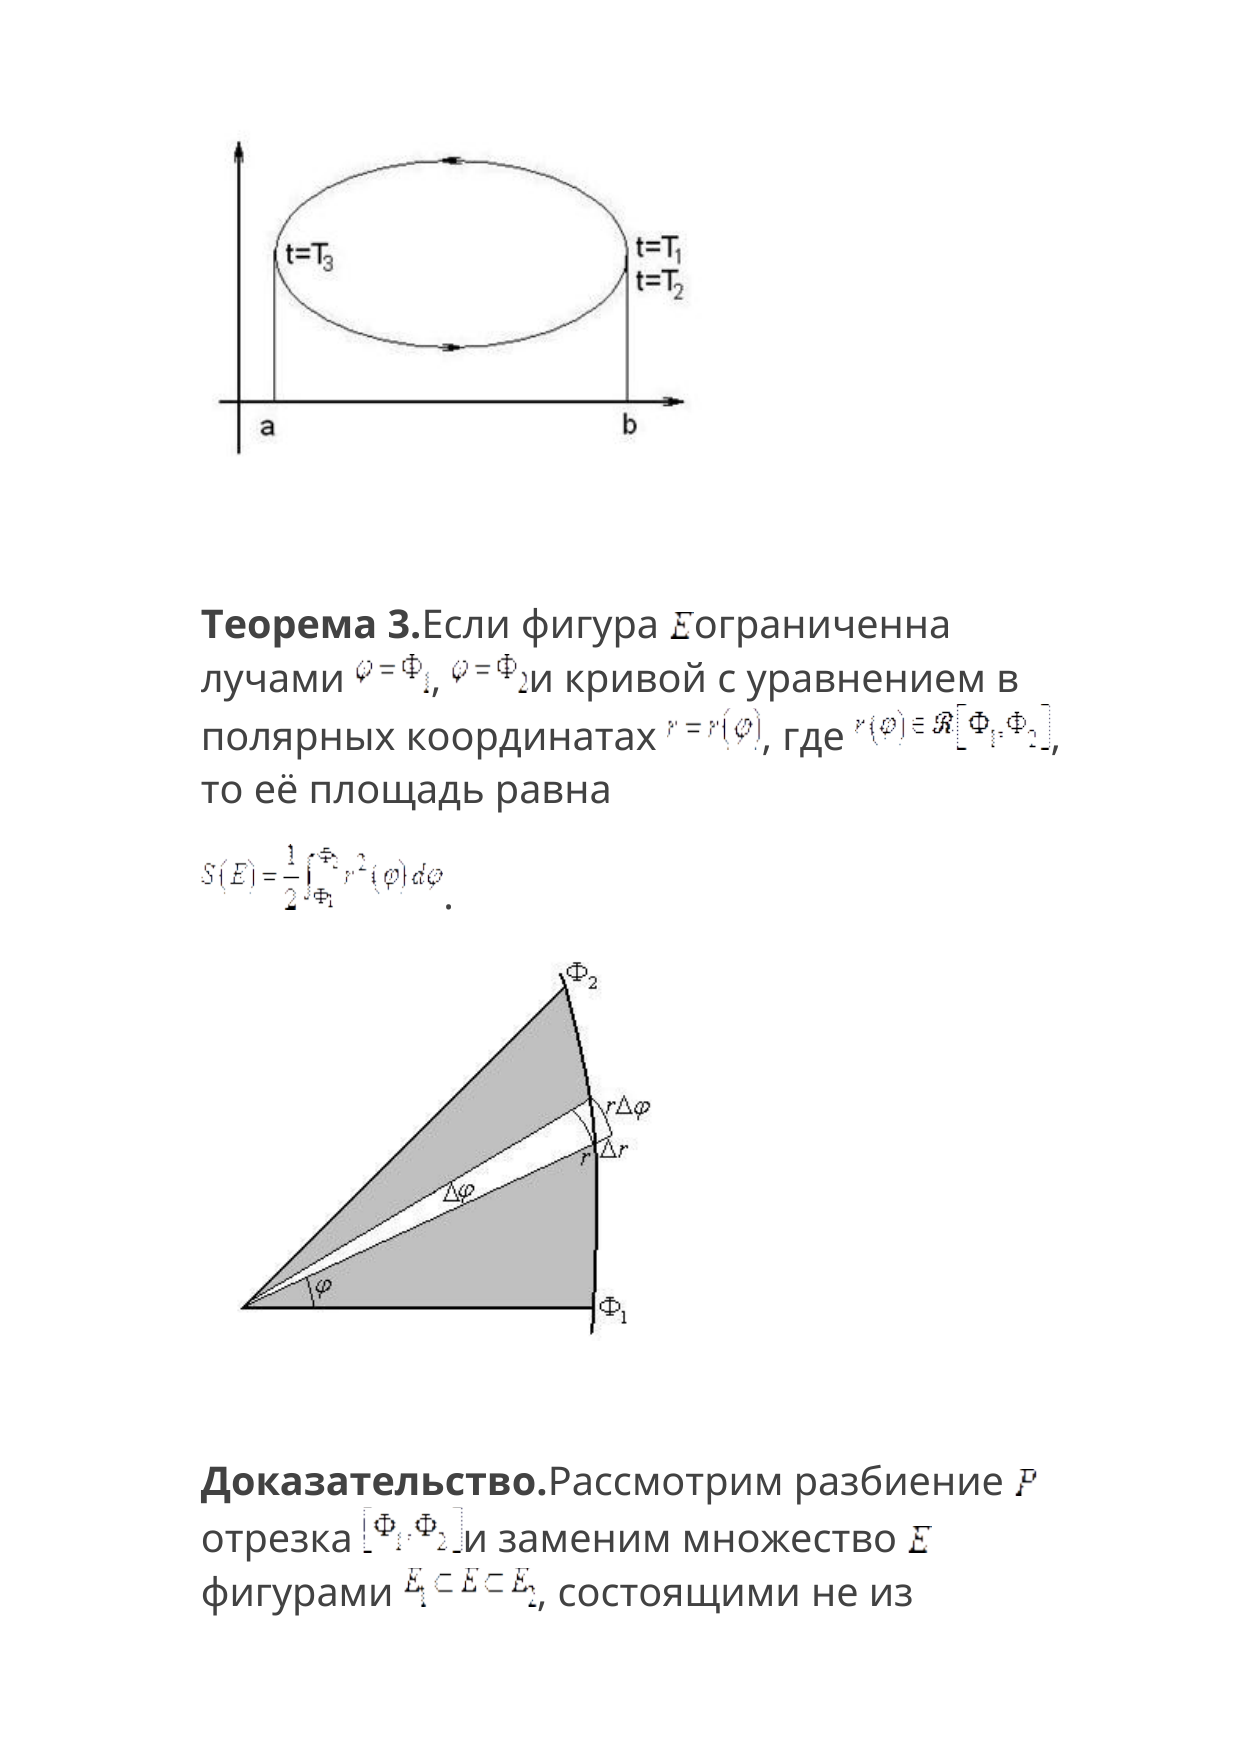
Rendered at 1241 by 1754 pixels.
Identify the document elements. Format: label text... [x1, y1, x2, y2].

picture [907, 1526, 932, 1553]
picture [200, 950, 702, 1341]
picture [667, 708, 762, 750]
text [201, 1453, 1097, 1618]
picture [200, 844, 443, 910]
text Теорема 3.Если фигура ограниченна лучами , и кривой с уравнением в полярных координатах , где , то её площадь равна [201, 597, 1097, 816]
picture [200, 118, 712, 485]
picture [1014, 1469, 1039, 1496]
picture [355, 654, 431, 693]
picture [403, 1568, 537, 1607]
text . [201, 845, 1097, 921]
picture [669, 612, 694, 639]
picture [451, 654, 529, 693]
picture [855, 704, 1051, 750]
picture [362, 1507, 463, 1553]
